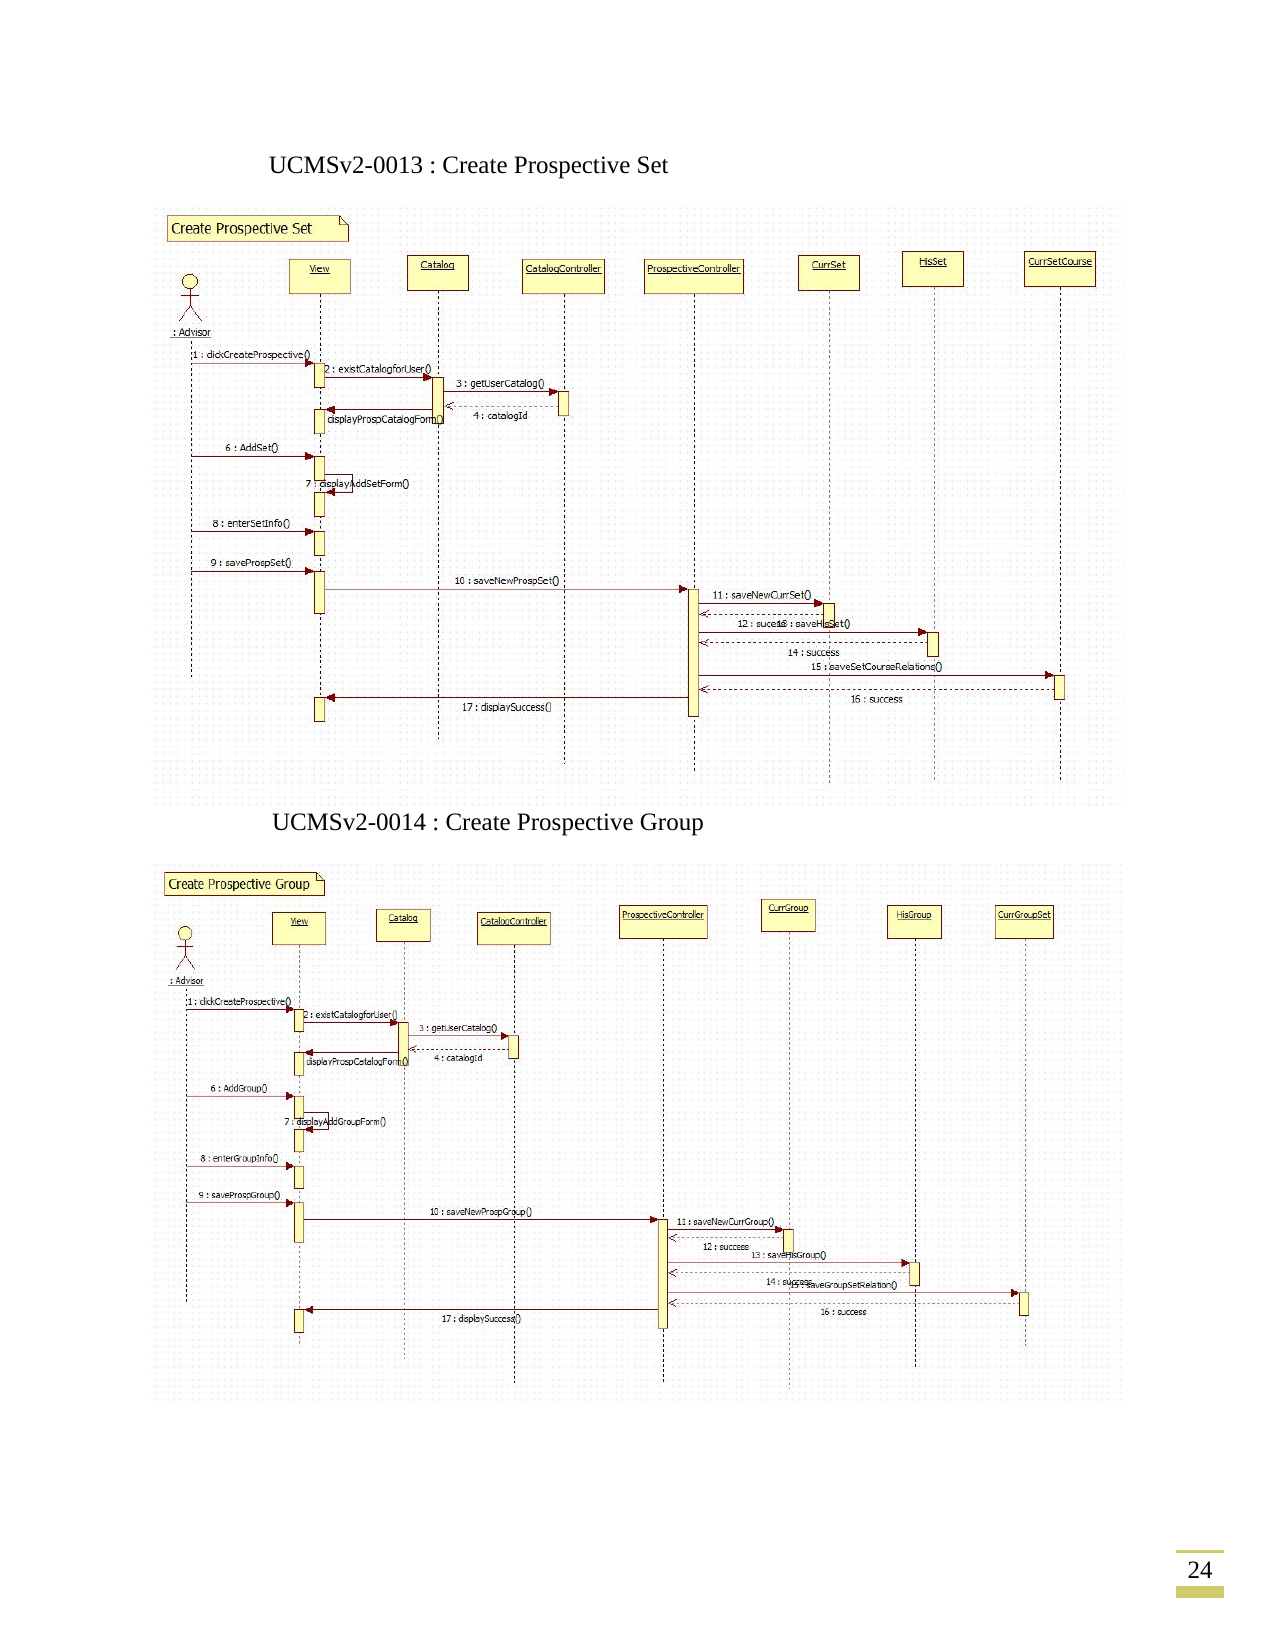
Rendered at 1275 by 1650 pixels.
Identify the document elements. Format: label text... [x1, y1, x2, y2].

text UCMSv2-0014 : Create Prospective Group [272, 807, 1125, 836]
picture [150, 864, 1126, 1404]
text UCMSv2-0013 : Create Prospective Set [269, 150, 1125, 179]
picture [150, 207, 1125, 807]
